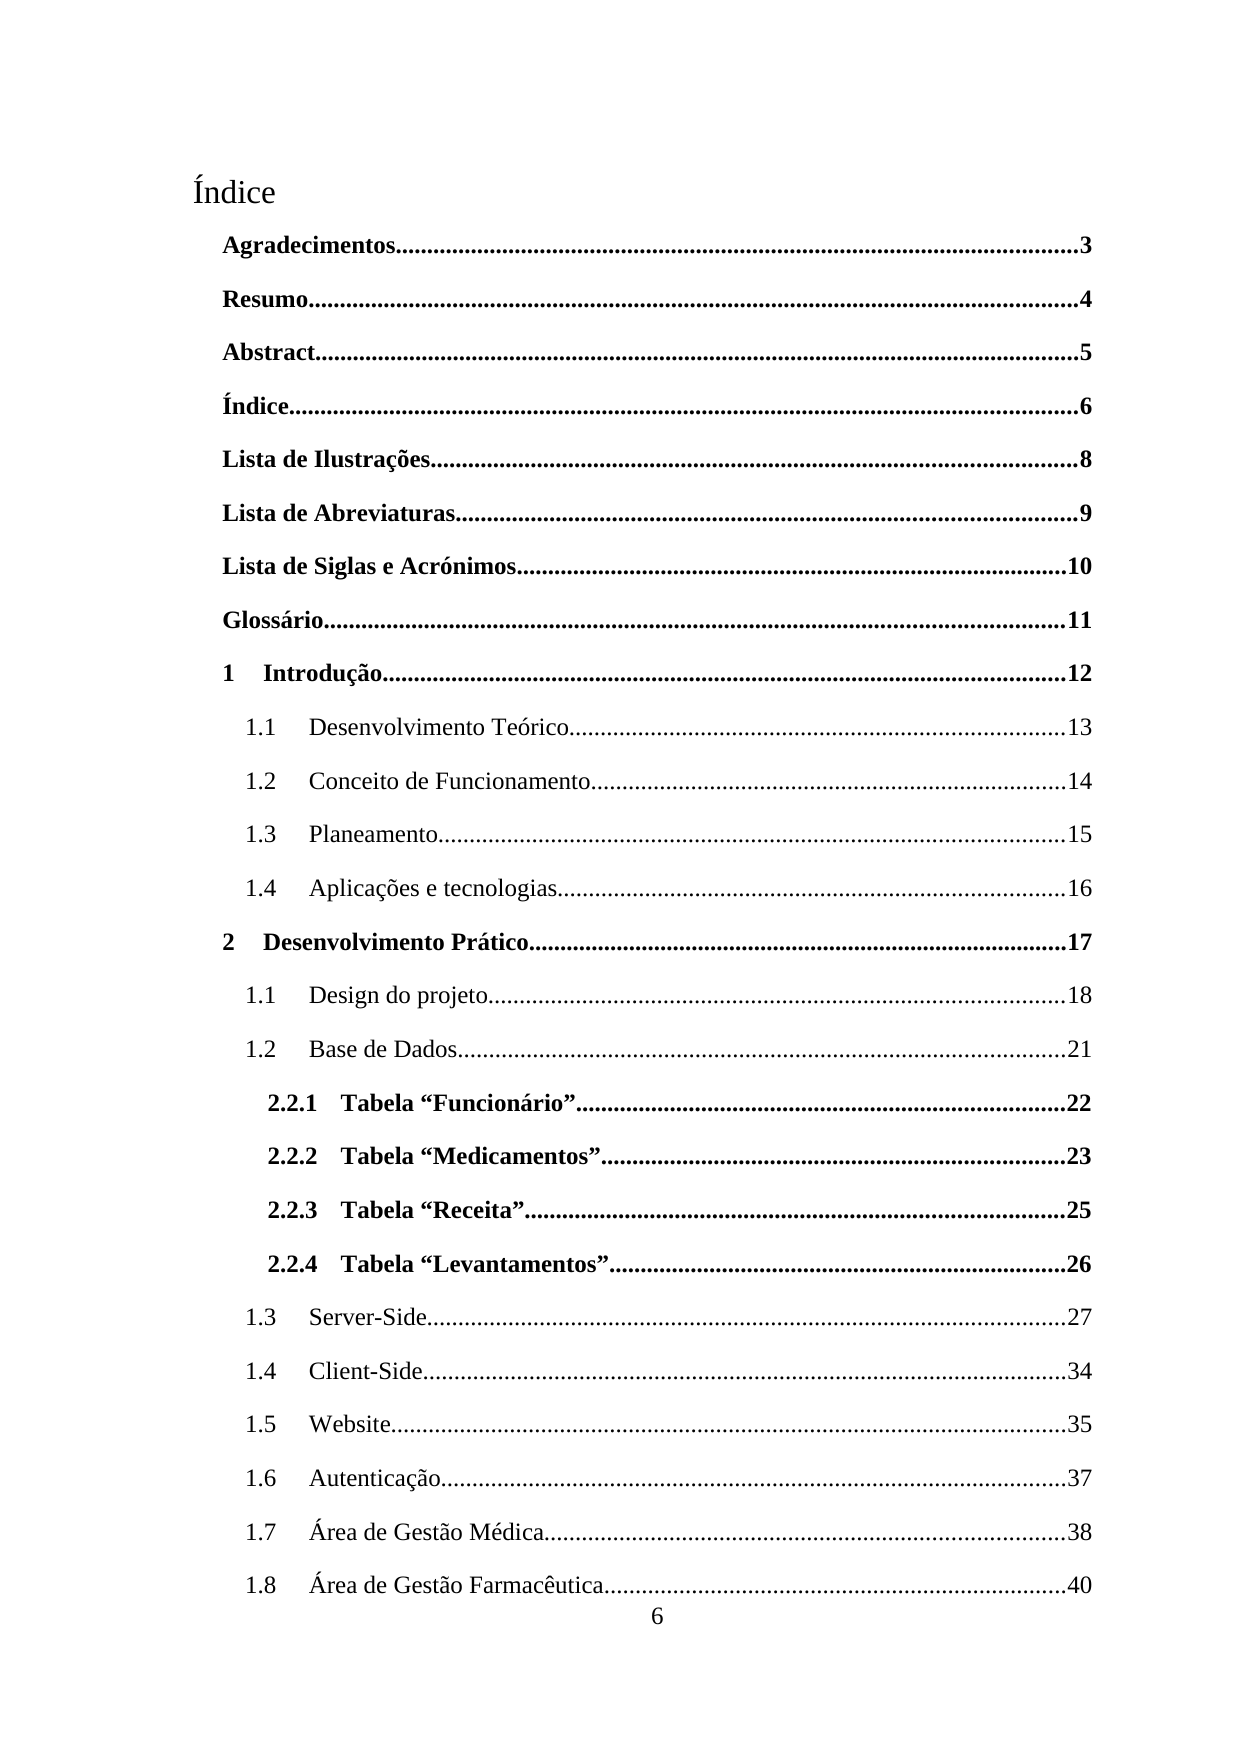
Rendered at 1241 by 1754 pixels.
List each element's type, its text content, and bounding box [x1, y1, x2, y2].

text 2.2.2 Tabela “Medicamentos” 23 [193, 1141, 1092, 1170]
text 1.3 Planeamento 15 [171, 819, 1092, 848]
text 1.3 Server-Side 27 [171, 1302, 1092, 1331]
text 1.2 Conceito de Funcionamento 14 [171, 766, 1092, 794]
text Índice 6 [148, 391, 1092, 419]
text Lista de Abreviaturas 9 [148, 498, 1092, 527]
text Lista de Ilustrações 8 [148, 444, 1092, 473]
subtitle Índice [193, 173, 1092, 211]
text 2.2.3 Tabela “Receita” 25 [193, 1195, 1092, 1224]
text 2.2.1 Tabela “Funcionário” 22 [193, 1088, 1092, 1116]
text Glossário 11 [148, 605, 1092, 634]
text 1.8 Área de Gestão Farmacêutica 40 [171, 1571, 1092, 1599]
text 2 Desenvolvimento Prático 17 [148, 927, 1092, 956]
text 1.7 Área de Gestão Médica 38 [171, 1517, 1092, 1546]
text Lista de Siglas e Acrónimos 10 [148, 551, 1092, 580]
text 1.1 Desenvolvimento Teórico 13 [171, 712, 1092, 741]
text 1.5 Website 35 [171, 1409, 1092, 1438]
text 1 Introdução 12 [148, 658, 1092, 687]
text 2.2.4 Tabela “Levantamentos” 26 [193, 1249, 1092, 1277]
text 1.2 Base de Dados 21 [171, 1034, 1092, 1063]
text Agradecimentos 3 [148, 230, 1092, 259]
text 1.6 Autenticação 37 [171, 1463, 1092, 1492]
text 1.4 Client-Side 34 [171, 1356, 1092, 1385]
text 1.4 Aplicações e tecnologias 16 [171, 873, 1092, 902]
text Abstract 5 [148, 337, 1092, 366]
text 1.1 Design do projeto 18 [171, 980, 1092, 1009]
text Resumo 4 [148, 284, 1092, 312]
